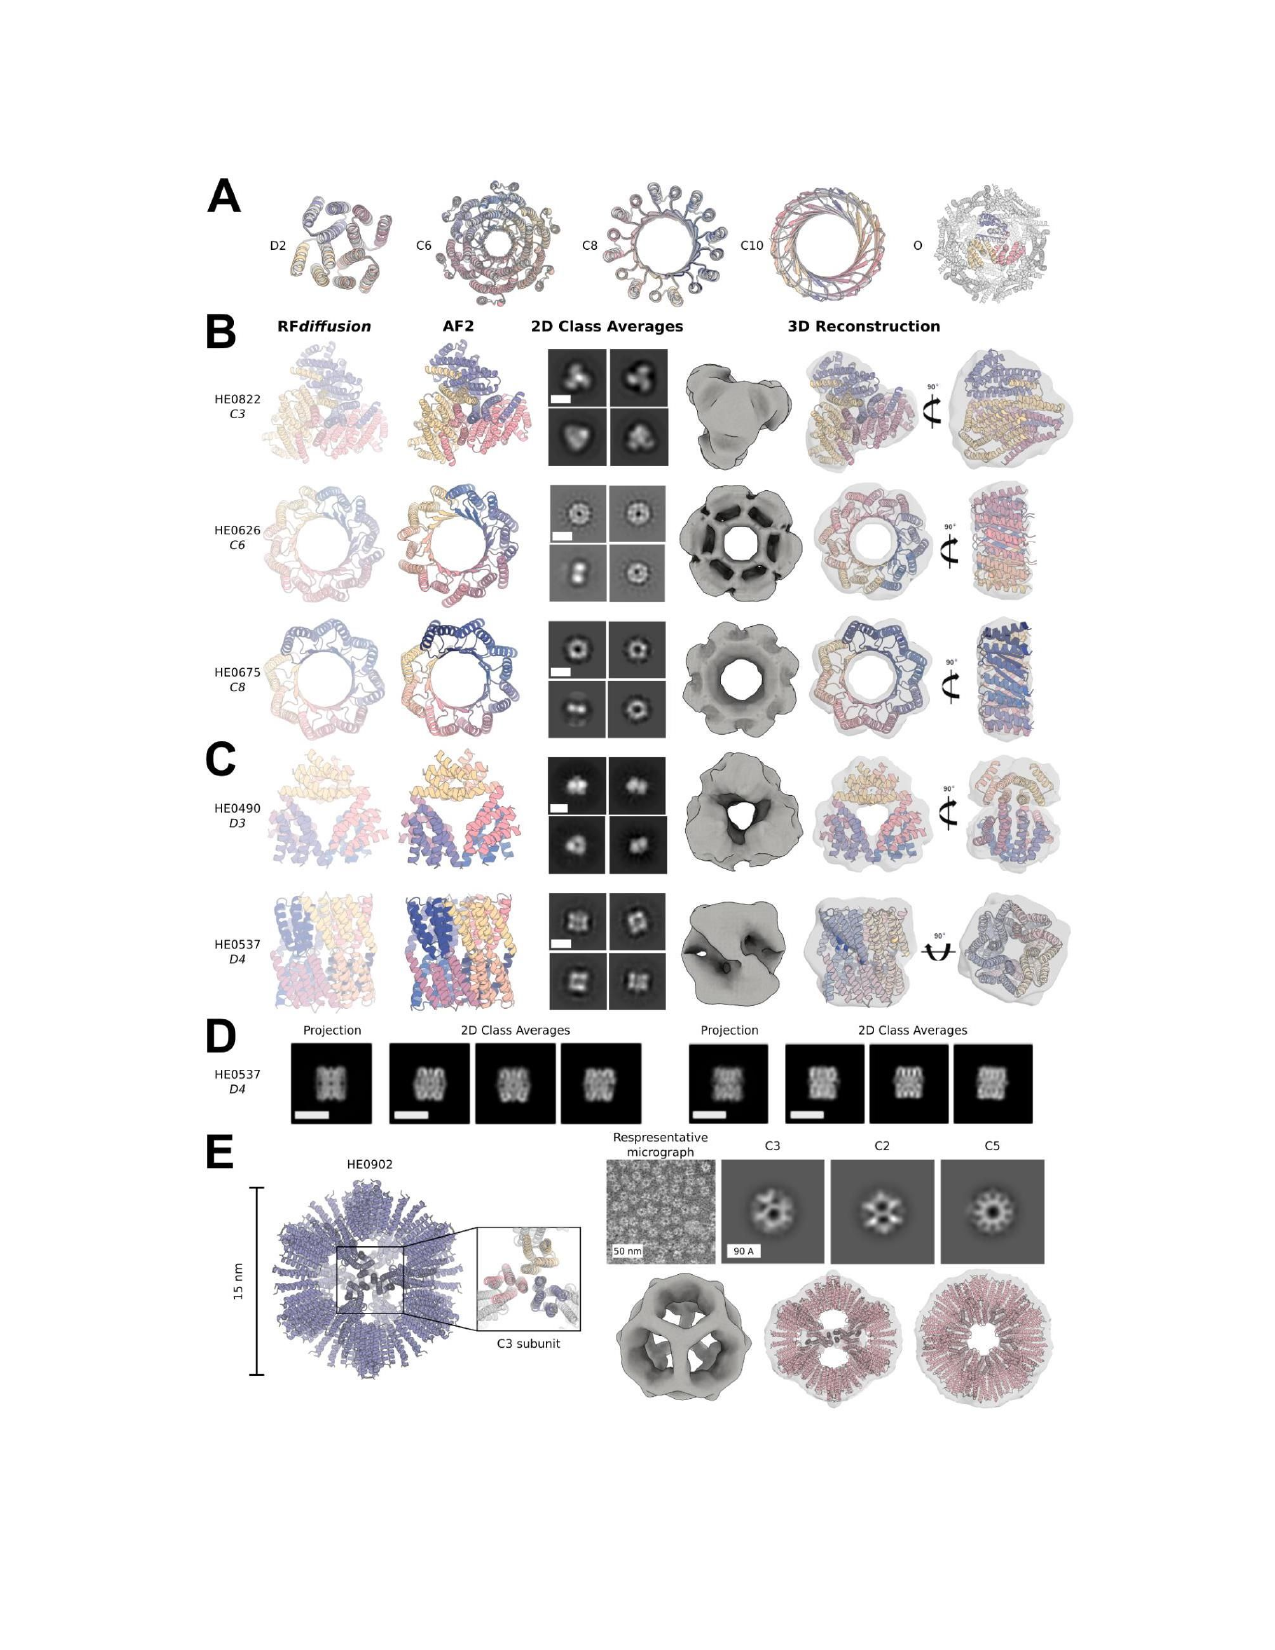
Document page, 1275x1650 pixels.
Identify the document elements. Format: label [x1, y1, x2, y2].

picture [187, 150, 1088, 1427]
